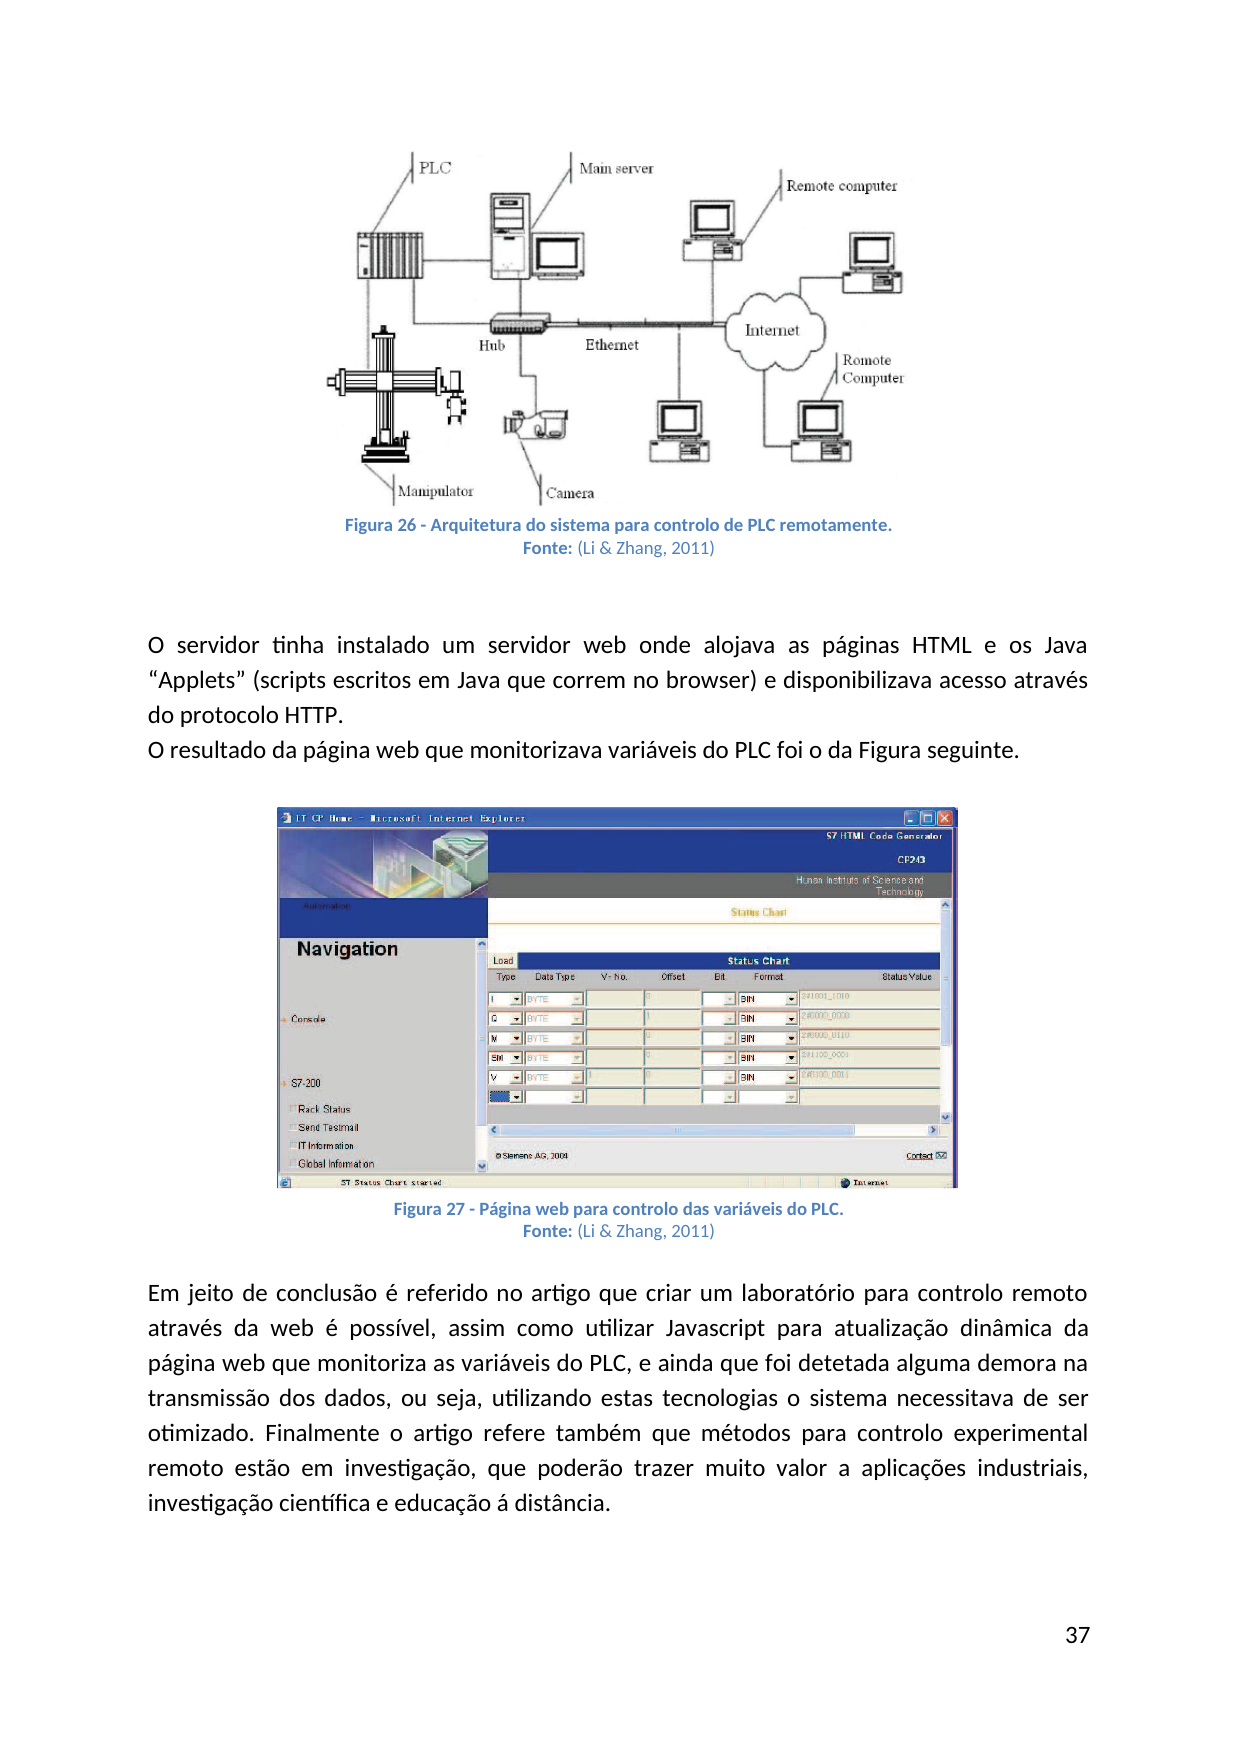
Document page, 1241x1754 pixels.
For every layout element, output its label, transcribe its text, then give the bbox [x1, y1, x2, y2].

text Fonte: (Li & Zhang, 2011) [148, 1219, 1090, 1242]
text Figura 26 - Arquitetura do sistema para controlo de PLC remotamente. [148, 513, 1090, 536]
text Fonte: (Li & Zhang, 2011) [148, 536, 1090, 559]
text O resultado da página web que monitorizava variáveis do PLC foi o da Figura seguinte. [148, 734, 1090, 765]
picture [316, 150, 922, 509]
picture [274, 804, 964, 1193]
text Figura 27 - Página web para controlo das variáveis do PLC. [148, 1197, 1090, 1219]
text Em jeito de conclusão é referido no artigo que criar um laboratório para controlo remoto através da web é possível, assim como utilizar Javascript para atualização dinâmica da página web que monitoriza as variáveis do PLC, e ainda que foi detetada alguma demora na transmissão dos dados, ou seja, utilizando estas tecnologias o sistema necessitava de ser otimizado. Finalmente o artigo refere também que métodos para controlo experimental remoto estão em investigação, que poderão trazer muito valor a aplicações industriais, investigação científica e educação á distância. [148, 1277, 1090, 1518]
text O servidor tinha instalado um servidor web onde alojava as páginas HTML e os Java “Applets” (scripts escritos em Java que correm no browser) e disponibilizava acesso através do protocolo HTTP. [148, 629, 1090, 730]
